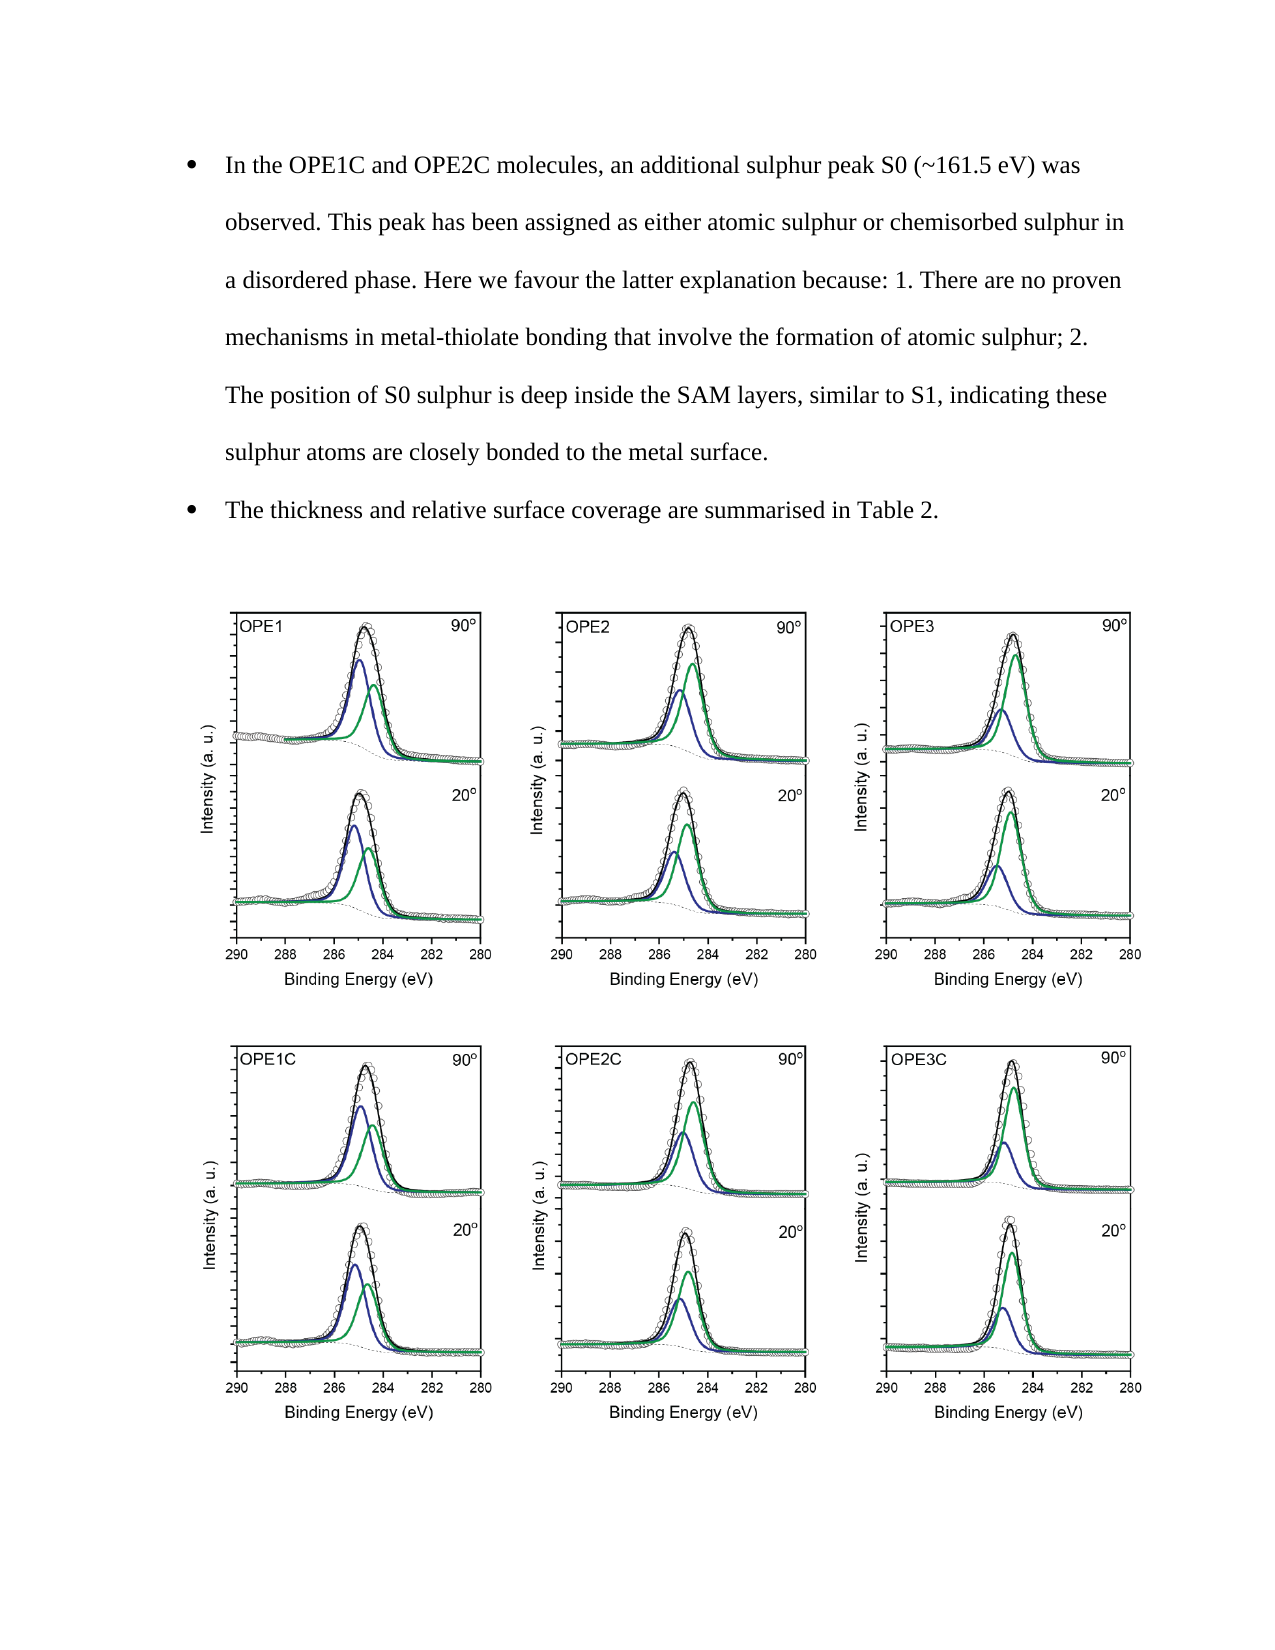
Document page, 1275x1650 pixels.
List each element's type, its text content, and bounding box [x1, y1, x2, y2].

list The thickness and relative surface coverage are summarised in Table 2. [187, 495, 1125, 524]
list In the OPE1C and OPE2C molecules, an additional sulphur peak S0 (~161.5 eV) was observed. This peak has been assigned as either atomic sulphur or chemisorbed sulphur in a disordered phase. Here we favour the latter explanation because: 1. There are no proven mechanisms in metal-thiolate bonding that involve the formation of atomic sulphur; 2. The position of S0 sulphur is deep inside the SAM layers, similar to S1, indicating these sulphur atoms are closely bonded to the metal surface. [187, 150, 1125, 466]
picture [187, 569, 1163, 1436]
